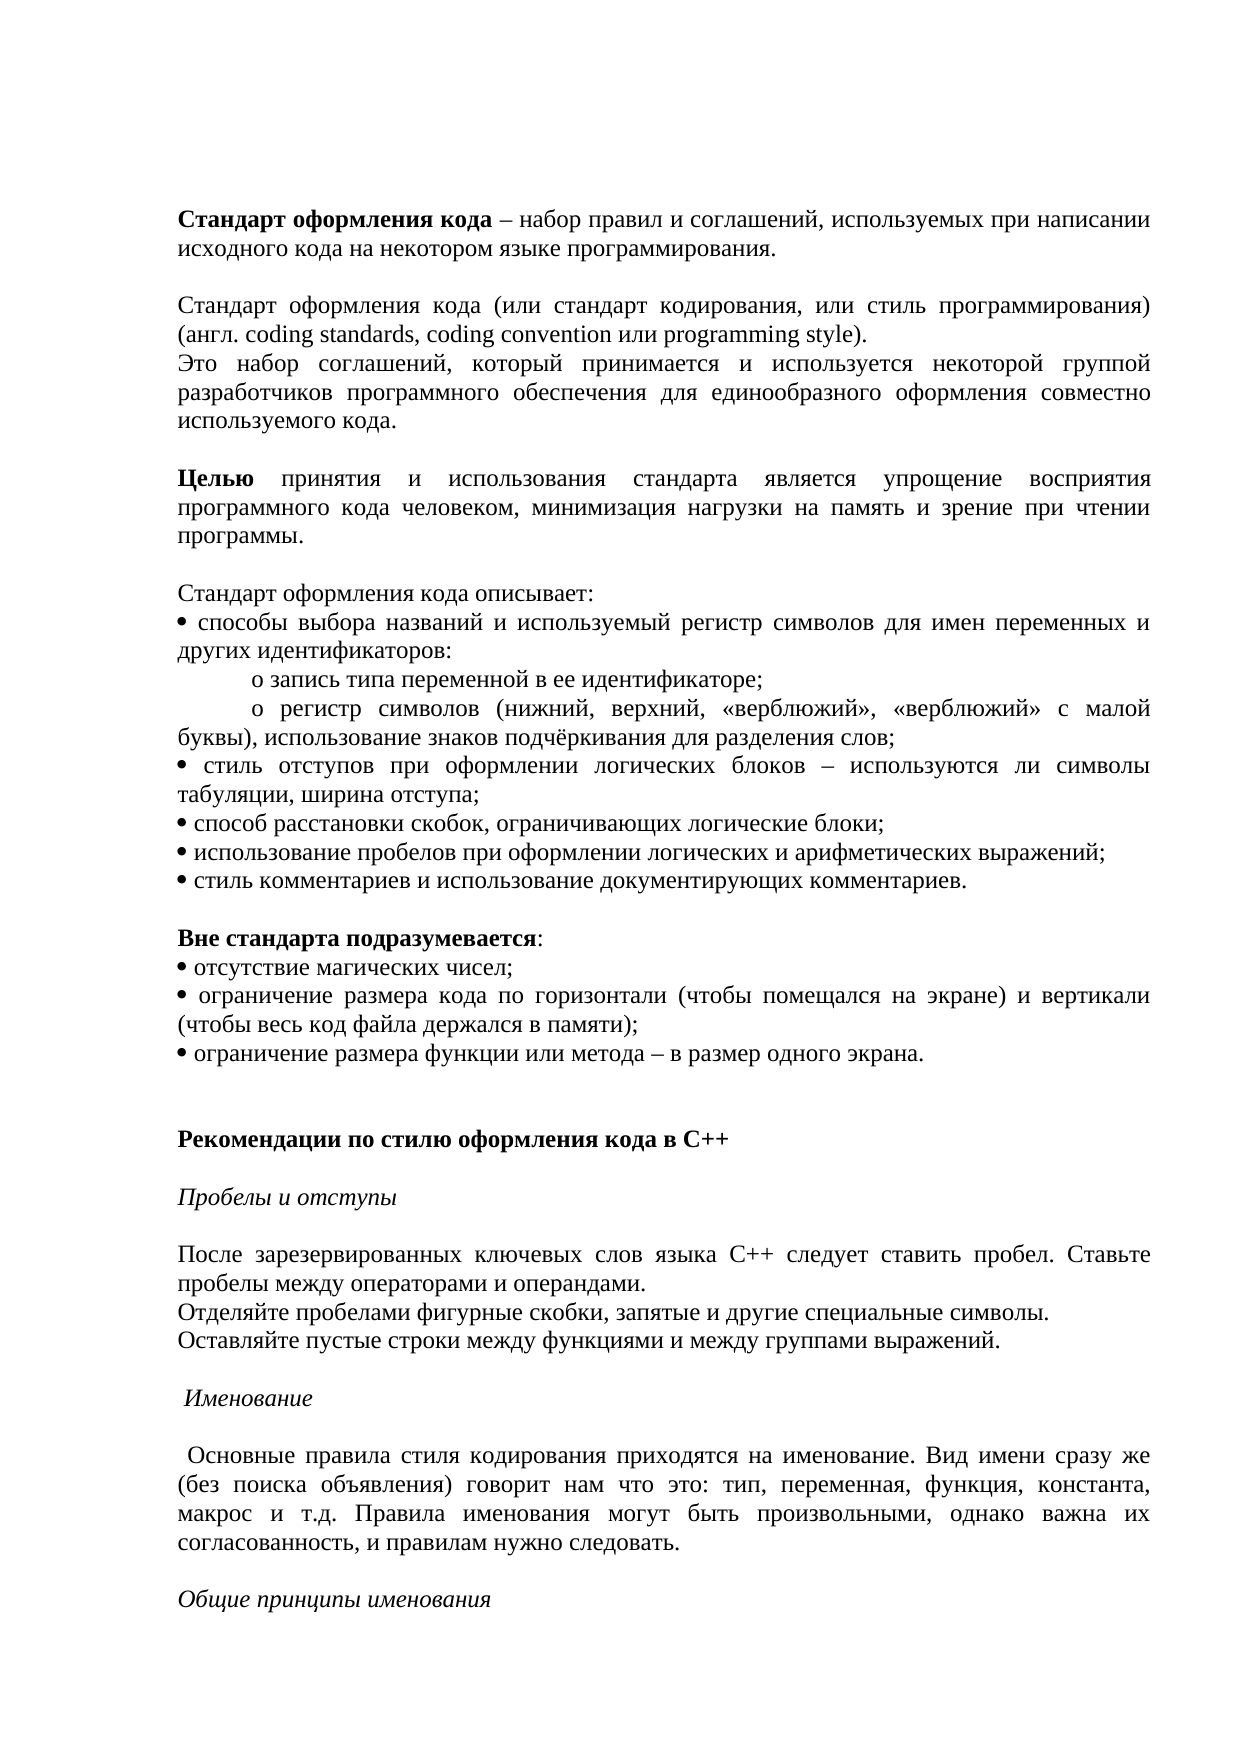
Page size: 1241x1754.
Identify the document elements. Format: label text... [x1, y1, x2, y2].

text Стандарт оформления кода (или стандарт кодирования, или стиль программирования) (англ. coding standards, coding convention или programming style). [177, 291, 1152, 348]
text стиль отступов при оформлении логических блоков – используются ли символы табуляции, ширина отступа; [177, 751, 1152, 808]
text Стандарт оформления кода описывает: [177, 578, 1152, 607]
text Рекомендации по стилю оформления кода в C++ [177, 1124, 1152, 1153]
text После зарезервированных ключевых слов языка C++ следует ставить пробел. Ставьте пробелы между операторами и операндами. [177, 1239, 1152, 1297]
text Отделяйте пробелами фигурные скобки, запятые и другие специальные символы. [177, 1297, 1152, 1326]
text ограничение размера функции или метода – в размер одного экрана. [177, 1038, 1152, 1067]
text стиль комментариев и использование документирующих комментариев. [177, 866, 1152, 894]
text Пробелы и отступы [177, 1182, 1152, 1211]
text Стандарт оформления кода – набор правил и соглашений, используемых при написании исходного кода на некотором языке программирования. [177, 204, 1152, 262]
text Общие принципы именования [177, 1584, 1152, 1613]
text использование пробелов при оформлении логических и арифметических выражений; [177, 837, 1152, 866]
text Именование [177, 1383, 1152, 1412]
text способ расстановки скобок, ограничивающих логические блоки; [177, 808, 1152, 837]
text способы выбора названий и используемый регистр символов для имен переменных и других идентификаторов: [177, 607, 1152, 664]
text Вне стандарта подразумевается: [177, 923, 1152, 952]
text o регистр символов (нижний, верхний, «верблюжий», «верблюжий» с малой буквы), использование знаков подчёркивания для разделения слов; [177, 693, 1152, 751]
text Целью принятия и использования стандарта является упрощение восприятия программного кода человеком, минимизация нагрузки на память и зрение при чтении программы. [177, 463, 1152, 549]
text Это набор соглашений, который принимается и используется некоторой группой разработчиков программного обеспечения для единообразного оформления совместно используемого кода. [177, 348, 1152, 434]
text ограничение размера кода по горизонтали (чтобы помещался на экране) и вертикали (чтобы весь код файла держался в памяти); [177, 981, 1152, 1038]
text отсутствие магических чисел; [177, 952, 1152, 981]
text o запись типа переменной в ее идентификаторе; [177, 664, 1152, 693]
text Оставляйте пустые строки между функциями и между группами выражений. [177, 1326, 1152, 1354]
text Основные правила стиля кодирования приходятся на именование. Вид имени сразу же (без поиска объявления) говорит нам что это: тип, переменная, функция, константа, макрос и т.д. Правила именования могут быть произвольными, однако важна их согласованность, и правилам нужно следовать. [177, 1441, 1152, 1556]
